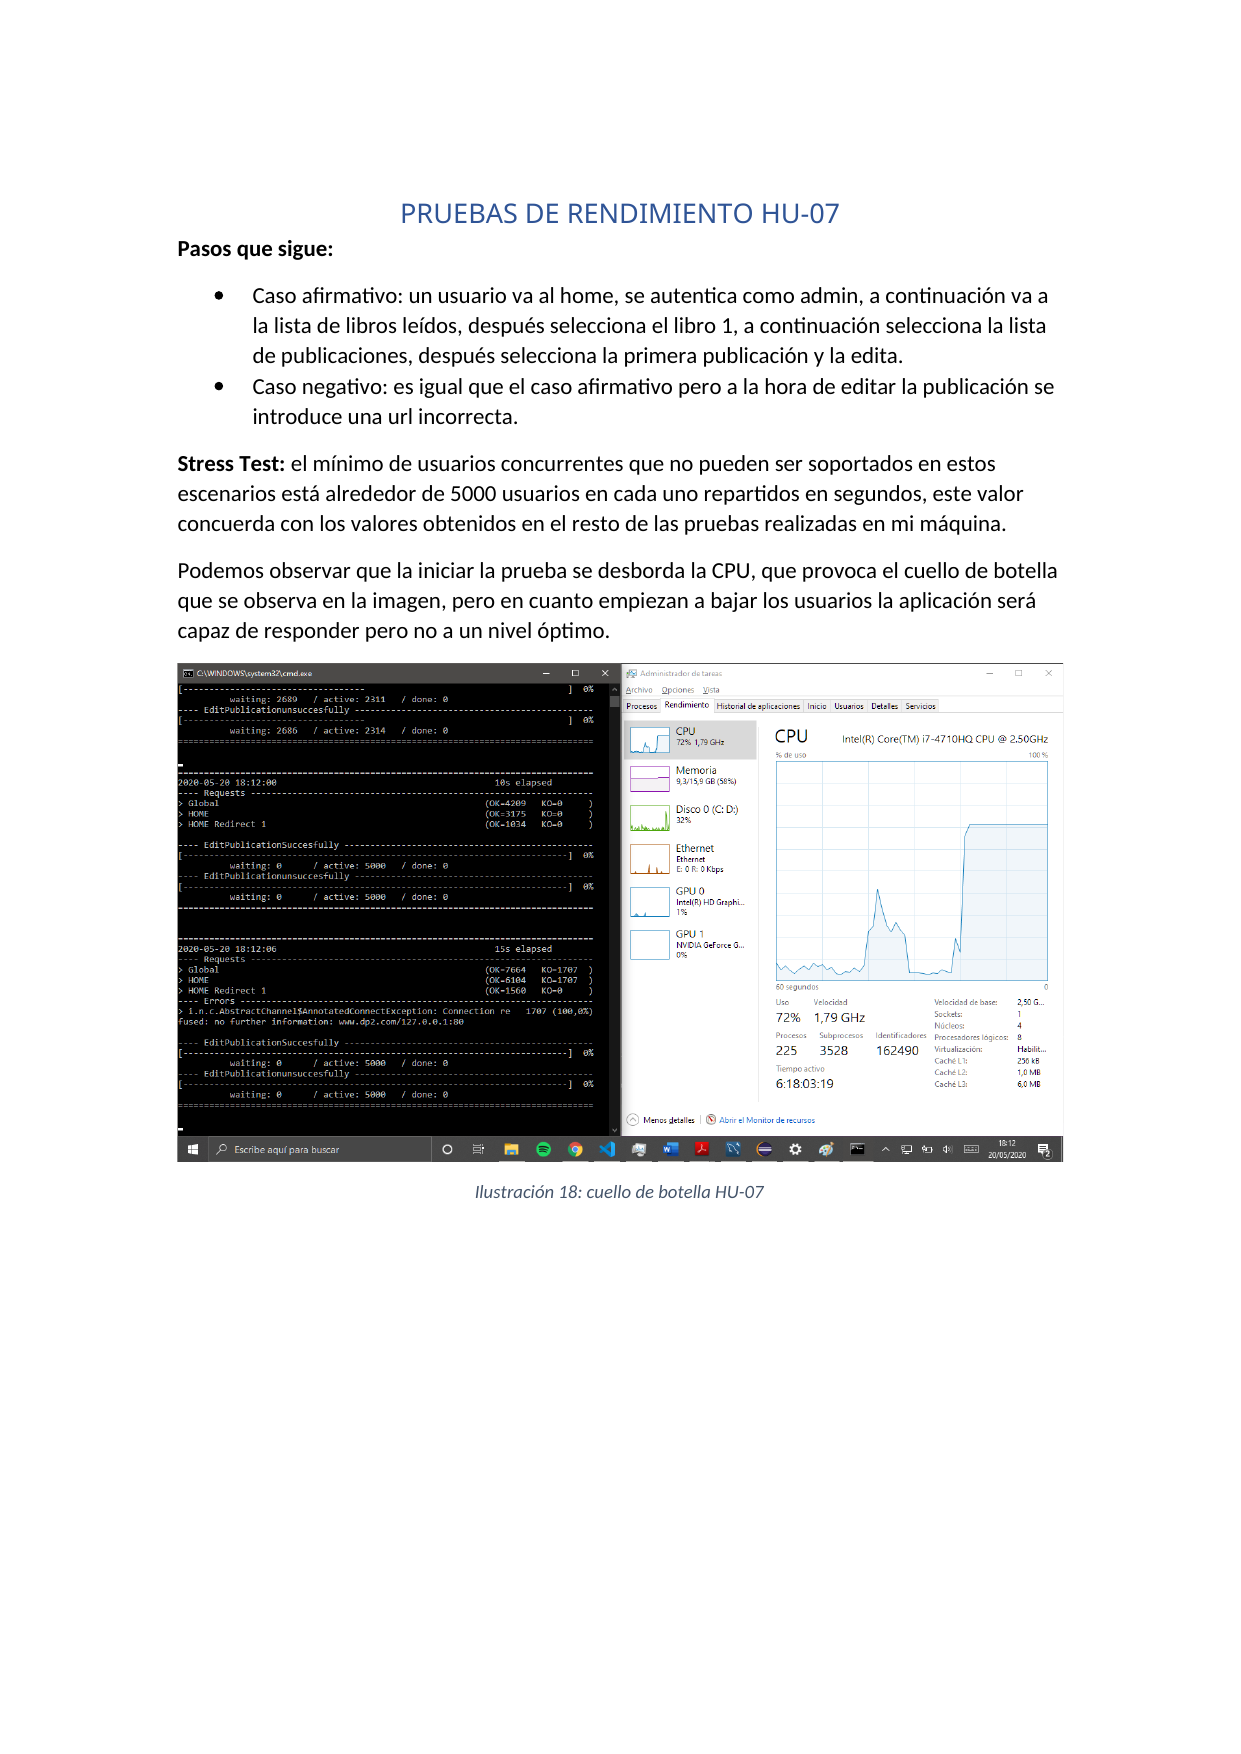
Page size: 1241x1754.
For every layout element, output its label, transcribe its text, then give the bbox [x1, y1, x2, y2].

text Pasos que sigue: [177, 234, 1063, 262]
picture [177, 663, 1064, 1162]
subtitle PRUEBAS DE RENDIMIENTO HU-07 [177, 194, 1063, 231]
text Ilustración 18: cuello de botella HU-07 [177, 1180, 1063, 1203]
list Caso negativo: es igual que el caso afirmativo pero a la hora de editar la publicación se introduce una url incorrecta. [215, 372, 1063, 430]
text Podemos observar que la iniciar la prueba se desborda la CPU, que provoca el cuello de botella que se observa en la imagen, pero en cuanto empiezan a bajar los usuarios la aplicación será capaz de responder pero no a un nivel óptimo. [177, 556, 1063, 644]
list Caso afirmativo: un usuario va al home, se autentica como admin, a continuación va a la lista de libros leídos, después selecciona el libro 1, a continuación selecciona la lista de publicaciones, después selecciona la primera publicación y la edita. [215, 281, 1063, 369]
text Stress Test: el mínimo de usuarios concurrentes que no pueden ser soportados en estos escenarios está alrededor de 5000 usuarios en cada uno repartidos en segundos, este valor concuerda con los valores obtenidos en el resto de las pruebas realizadas en mi máquina. [177, 449, 1063, 537]
